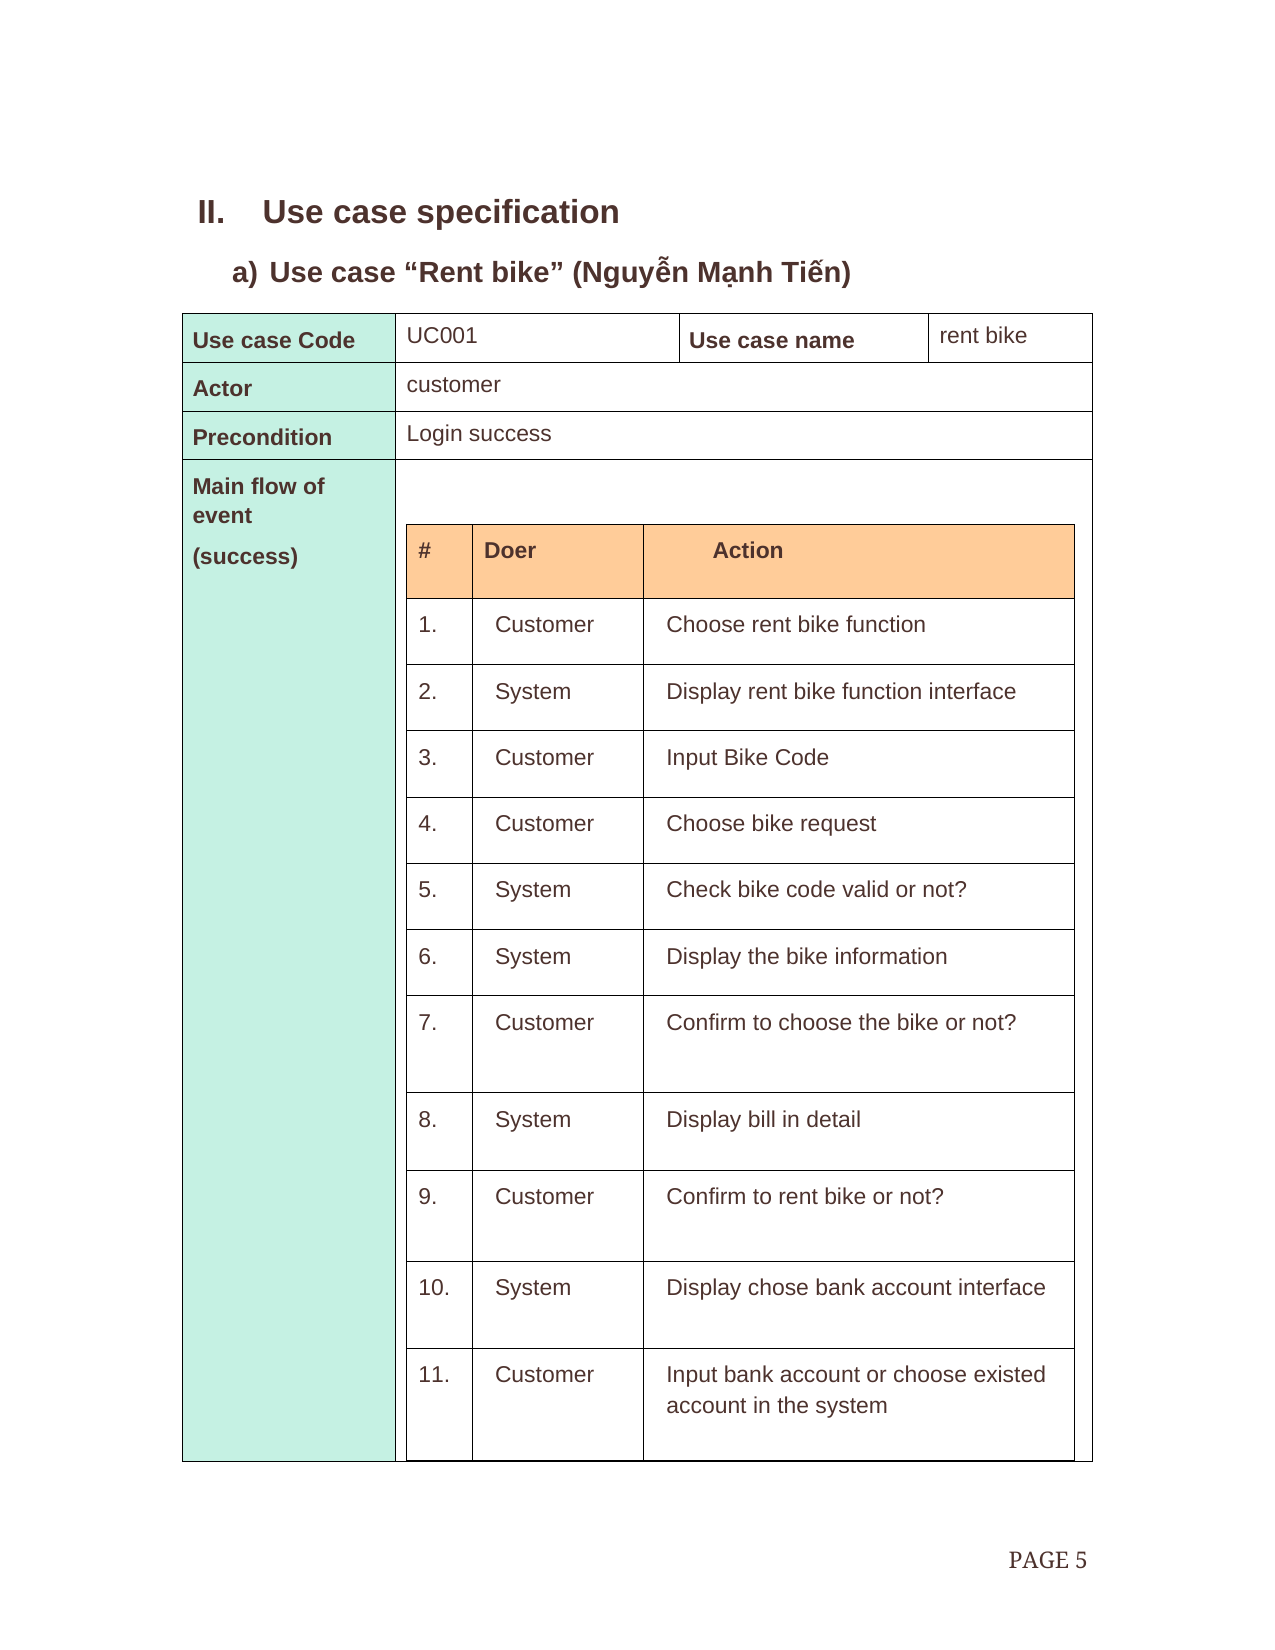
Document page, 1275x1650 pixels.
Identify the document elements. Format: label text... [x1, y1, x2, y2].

list Use case specification [225, 192, 1087, 231]
table_header rent bike [929, 314, 1092, 362]
list Use case “Rent bike” (Nguyễn Mạnh Tiến) [232, 255, 1087, 289]
table_cell [396, 460, 1092, 1461]
table_header UC001 [396, 314, 679, 362]
table_cell Actor [183, 363, 395, 411]
table_cell Precondition [183, 412, 395, 459]
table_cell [183, 460, 395, 1461]
table_cell customer [396, 363, 1092, 411]
table_cell Login success [396, 412, 1092, 459]
table_header Use case name [680, 314, 928, 362]
table_header Use case Code [183, 314, 395, 362]
